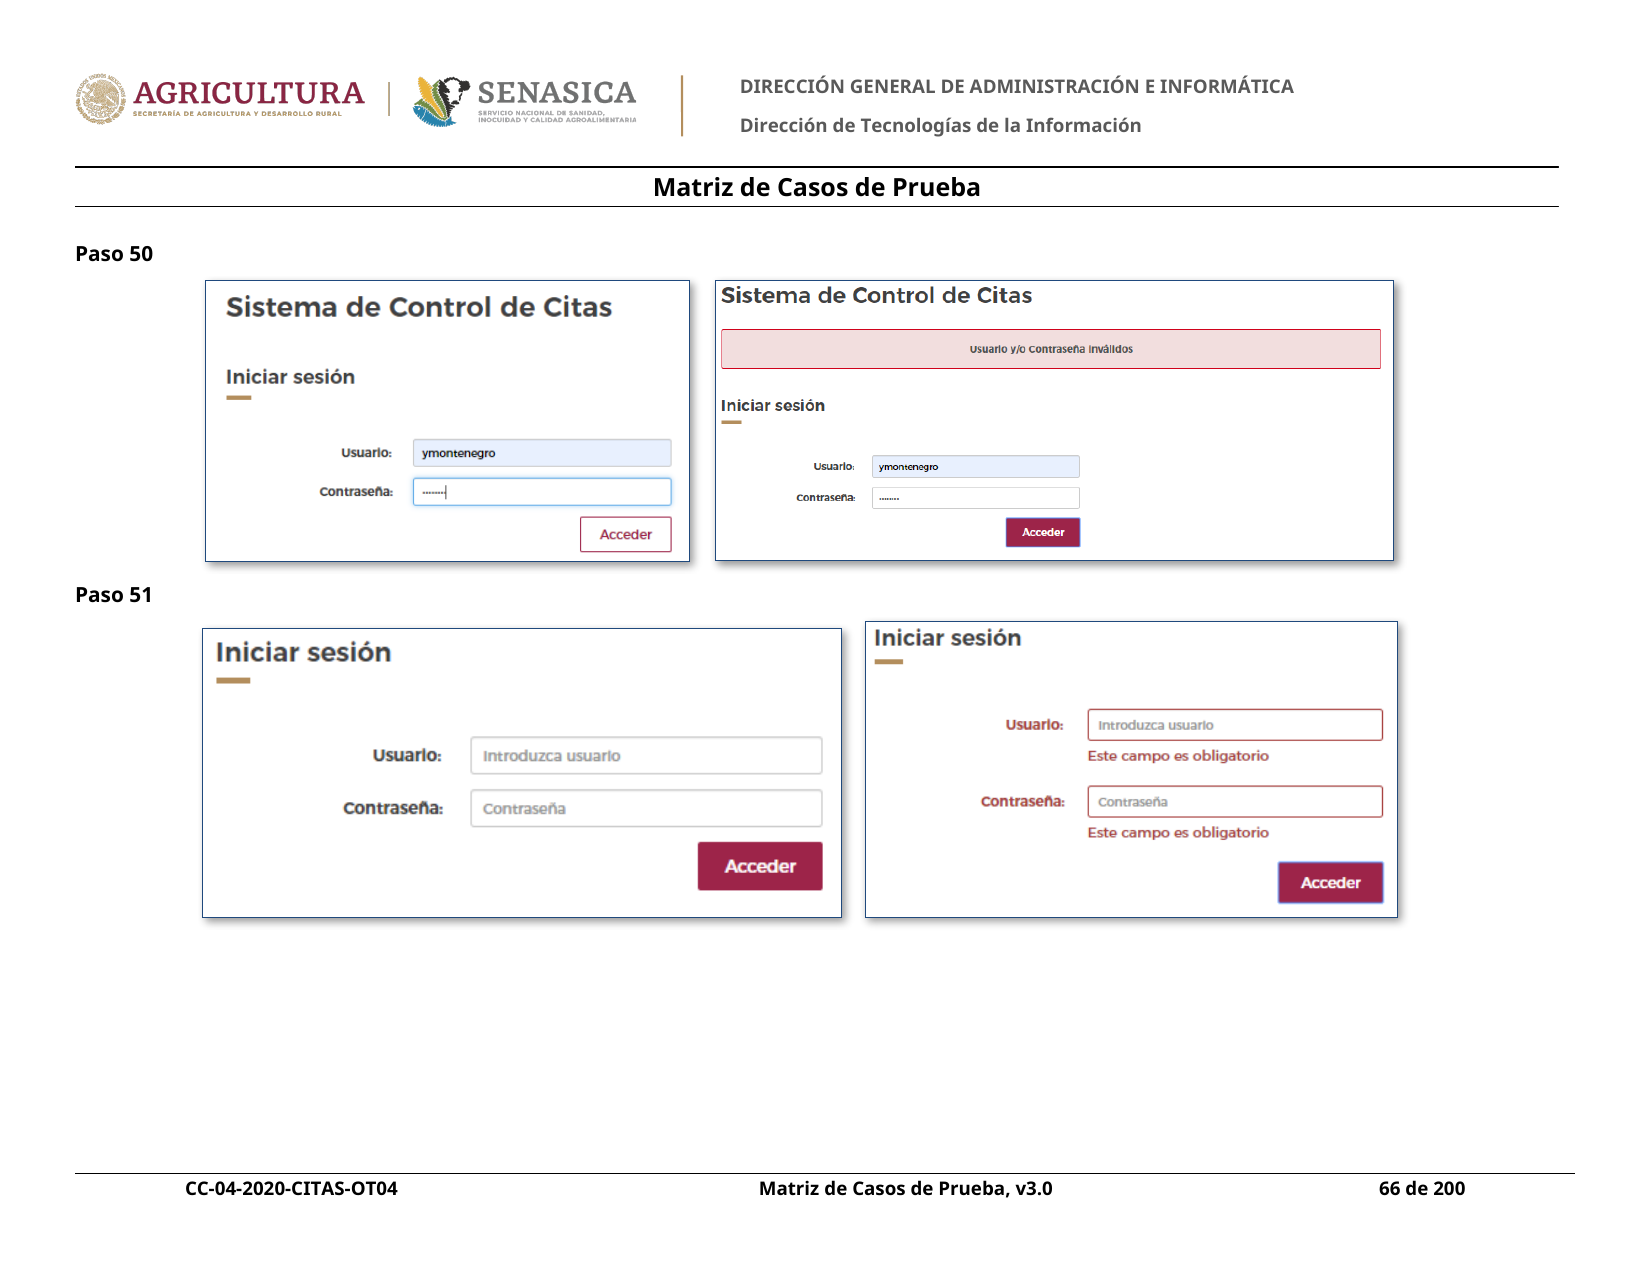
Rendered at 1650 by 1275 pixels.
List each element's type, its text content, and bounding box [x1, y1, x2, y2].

table_cell [68, 613, 1537, 932]
table_cell Paso 51 [68, 577, 1537, 613]
picture [716, 281, 1393, 560]
picture [206, 281, 689, 561]
table_header Paso 50 [68, 235, 1537, 271]
picture [203, 629, 841, 917]
picture [866, 622, 1397, 917]
picture [75, 73, 637, 127]
table_cell [68, 271, 1537, 577]
